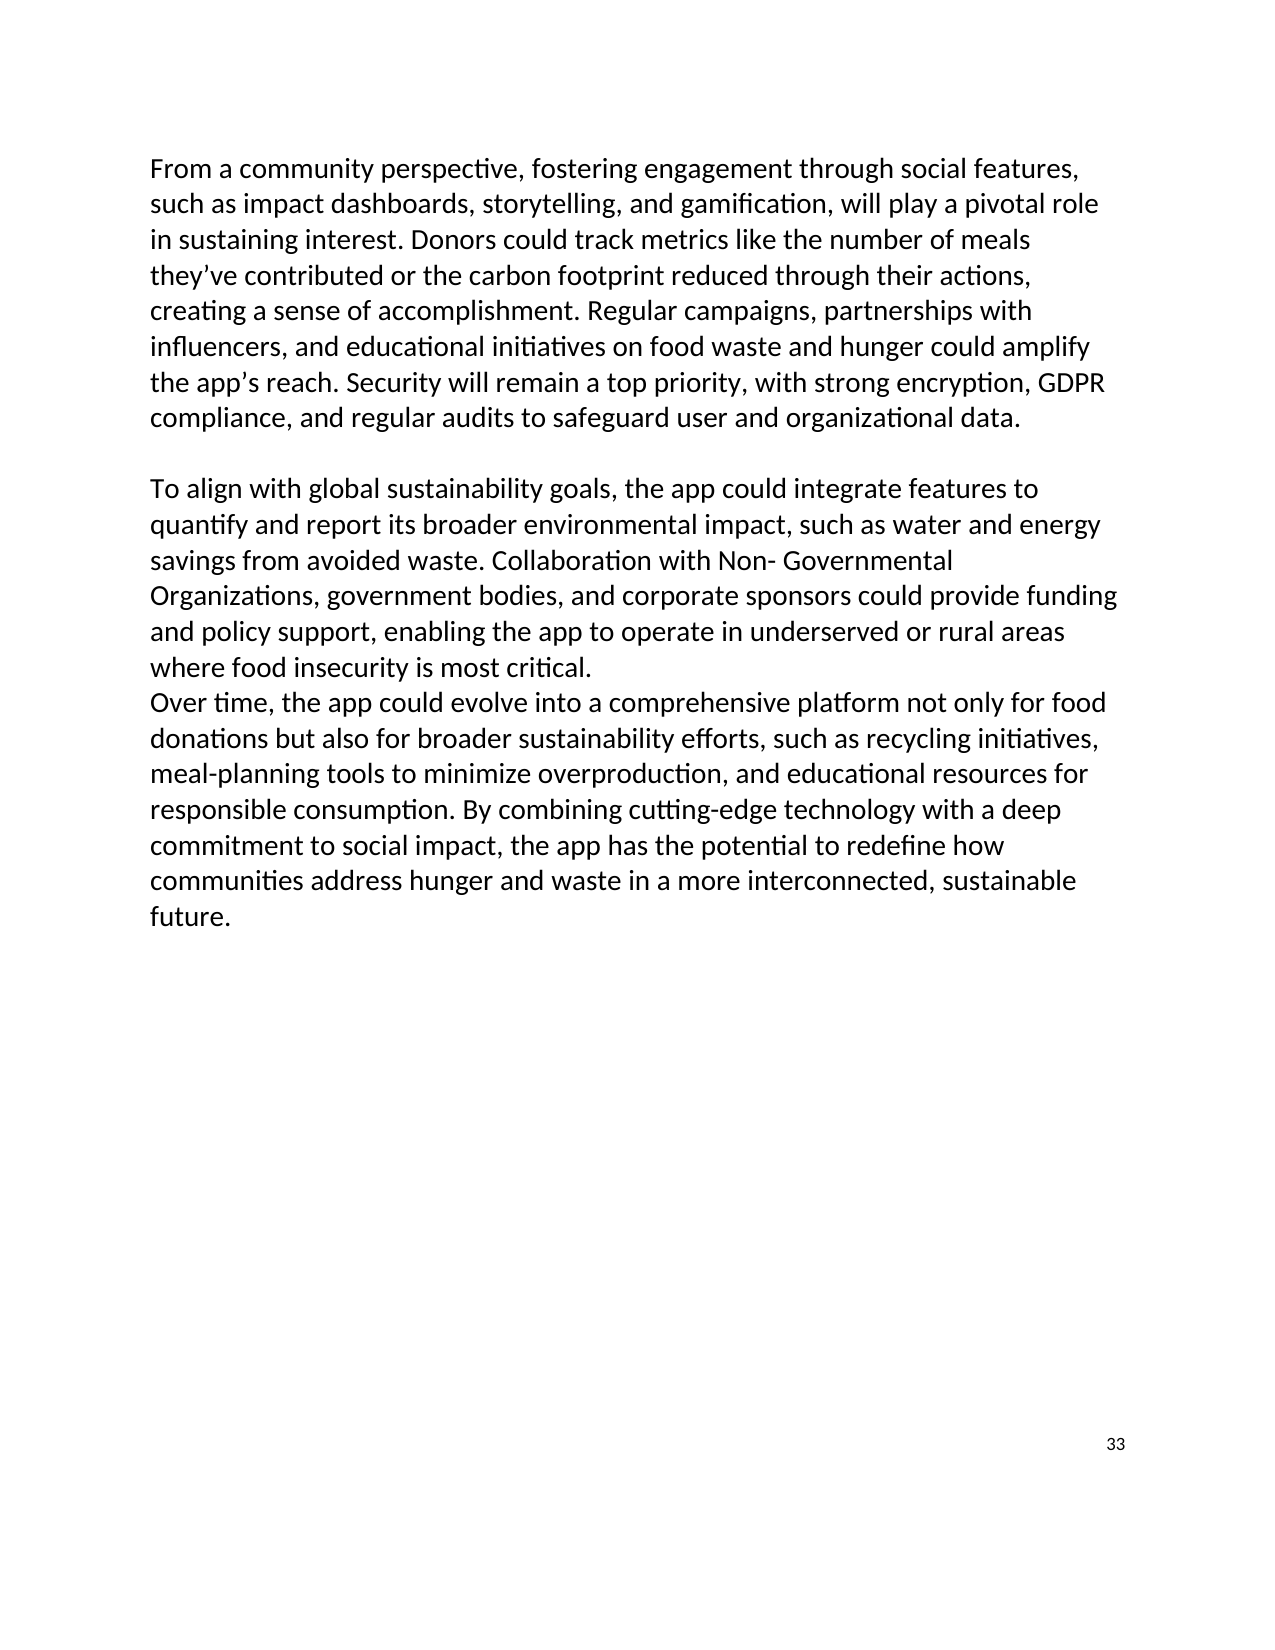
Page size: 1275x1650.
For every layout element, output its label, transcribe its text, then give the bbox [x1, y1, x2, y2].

text From a community perspective, fostering engagement through social features, such as impact dashboards, storytelling, and gamification, will play a pivotal role in sustaining interest. Donors could track metrics like the number of meals they’ve contributed or the carbon footprint reduced through their actions, creating a sense of accomplishment. Regular campaigns, partnerships with influencers, and educational initiatives on food waste and hunger could amplify the app’s reach. Security will remain a top priority, with strong encryption, GDPR compliance, and regular audits to safeguard user and organizational data. [150, 150, 1125, 435]
text Over time, the app could evolve into a comprehensive platform not only for food donations but also for broader sustainability efforts, such as recycling initiatives, meal-planning tools to minimize overproduction, and educational resources for responsible consumption. By combining cutting-edge technology with a deep commitment to social impact, the app has the potential to redefine how communities address hunger and waste in a more interconnected, sustainable future. [150, 684, 1125, 934]
text 33 [150, 1432, 1125, 1455]
text To align with global sustainability goals, the app could integrate features to quantify and report its broader environmental impact, such as water and energy savings from avoided waste. Collaboration with Non- Governmental Organizations, government bodies, and corporate sponsors could provide funding and policy support, enabling the app to operate in underserved or rural areas where food insecurity is most critical. [150, 471, 1125, 684]
